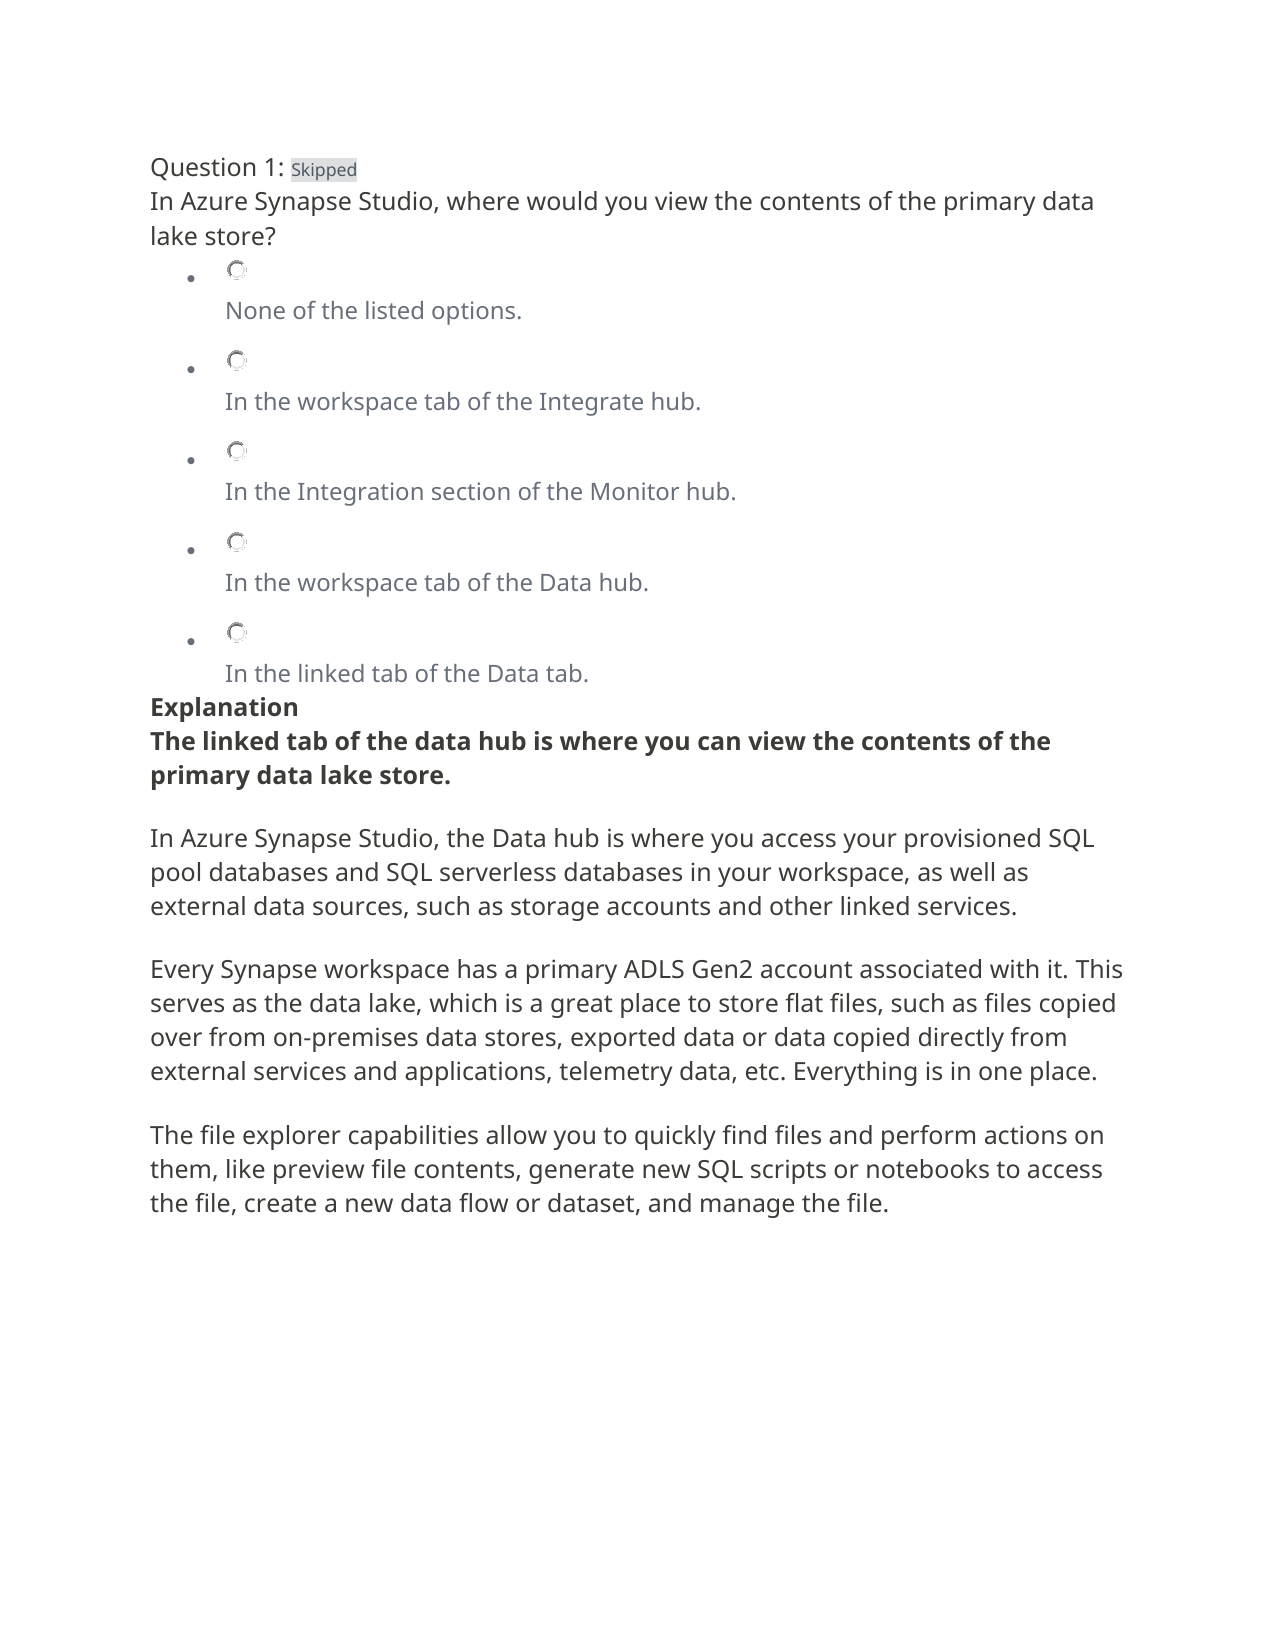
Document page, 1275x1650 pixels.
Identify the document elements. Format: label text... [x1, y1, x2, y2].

list ​ [187, 524, 1125, 566]
list ​ [187, 615, 1125, 657]
text The file explorer capabilities allow you to quickly find files and perform actions on them, like preview file contents, generate new SQL scripts or notebooks to access the file, create a new data flow or dataset, and manage the file. [150, 1117, 1125, 1219]
list ​ [187, 434, 1125, 475]
list ​ [187, 343, 1125, 384]
text In the Integration section of the Monitor hub. [225, 475, 1125, 508]
text In Azure Synapse Studio, the Data hub is where you access your provisioned SQL pool databases and SQL serverless databases in your workspace, as well as external data sources, such as storage accounts and other linked services. [150, 821, 1125, 923]
text In the workspace tab of the Integrate hub. [225, 384, 1125, 417]
text Question 1: Skipped [150, 150, 1125, 184]
list ​ [187, 252, 1125, 294]
text None of the listed options. [225, 294, 1125, 326]
text In the linked tab of the Data tab. [225, 657, 1125, 689]
text Every Synapse workspace has a primary ADLS Gen2 account associated with it. This serves as the data lake, which is a great place to store flat files, such as files copied over from on-premises data stores, exported data or data copied directly from external services and applications, telemetry data, etc. Everything is in one place. [150, 952, 1125, 1088]
text In the workspace tab of the Data hub. [225, 566, 1125, 598]
text Explanation [150, 689, 1125, 723]
text In Azure Synapse Studio, where would you view the contents of the primary data lake store? [150, 184, 1125, 252]
text The linked tab of the data hub is where you can view the contents of the primary data lake store. [150, 723, 1125, 791]
